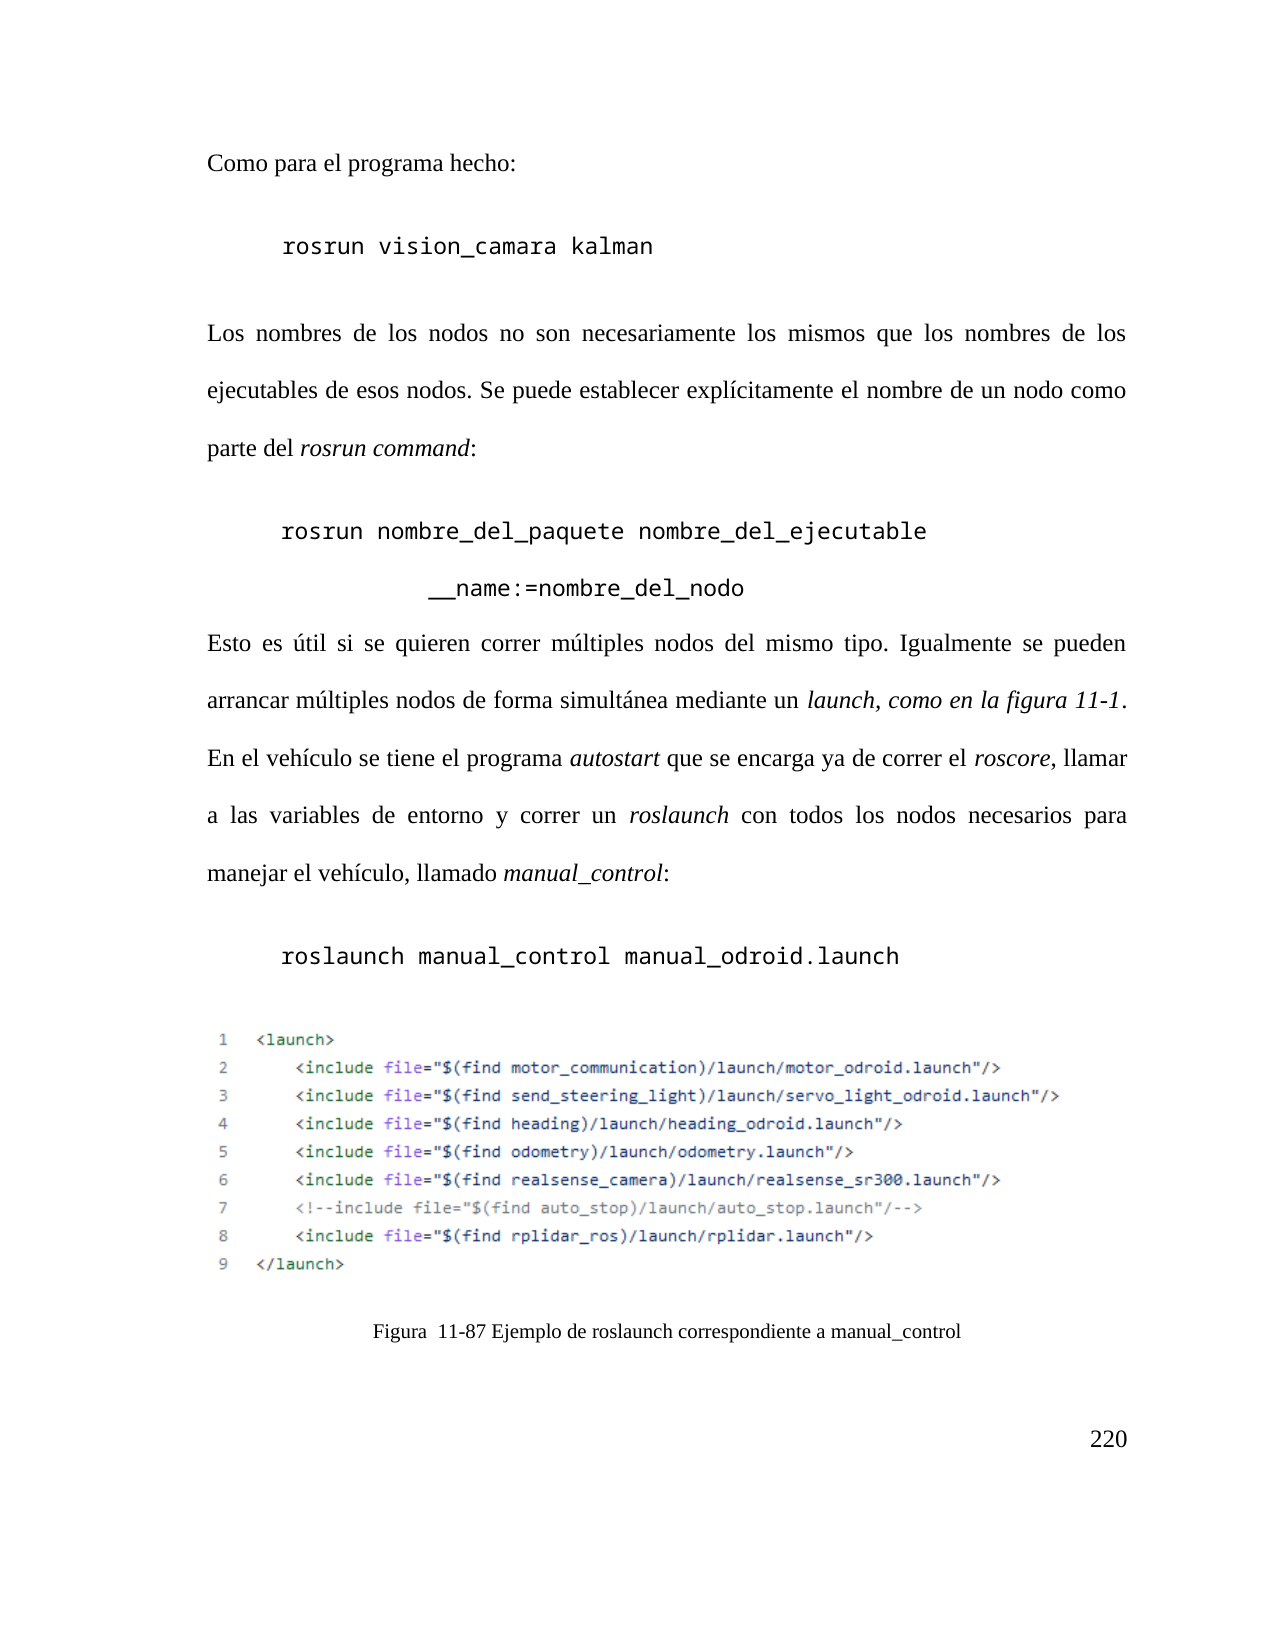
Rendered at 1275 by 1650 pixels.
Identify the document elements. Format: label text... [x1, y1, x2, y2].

text Esto es útil si se quieren correr múltiples nodos del mismo tipo. Igualmente se pueden arrancar múltiples nodos de forma simultánea mediante un launch, como en la figura 11-1. En el vehículo se tiene el programa autostart que se encarga ya de correr el roscore, llamar a las variables de entorno y correr un roslaunch con todos los nodos necesarios para manejar el vehículo, llamado manual_control: [207, 628, 1127, 886]
text rosrun vision_camara kalman [207, 230, 1127, 261]
text __name:=nombre_del_nodo [354, 571, 1127, 603]
text Como para el programa hecho: [207, 148, 1127, 176]
text Los nombres de los nodos no son necesariamente los mismos que los nombres de los ejecutables de esos nodos. Se puede establecer explícitamente el nombre de un nodo como parte del rosrun command: [207, 318, 1127, 461]
text rosrun nombre_del_paquete nombre_del_ejecutable [207, 515, 1127, 546]
picture [206, 1027, 1085, 1278]
text roslaunch manual_control manual_odroid.launch [207, 940, 1127, 971]
